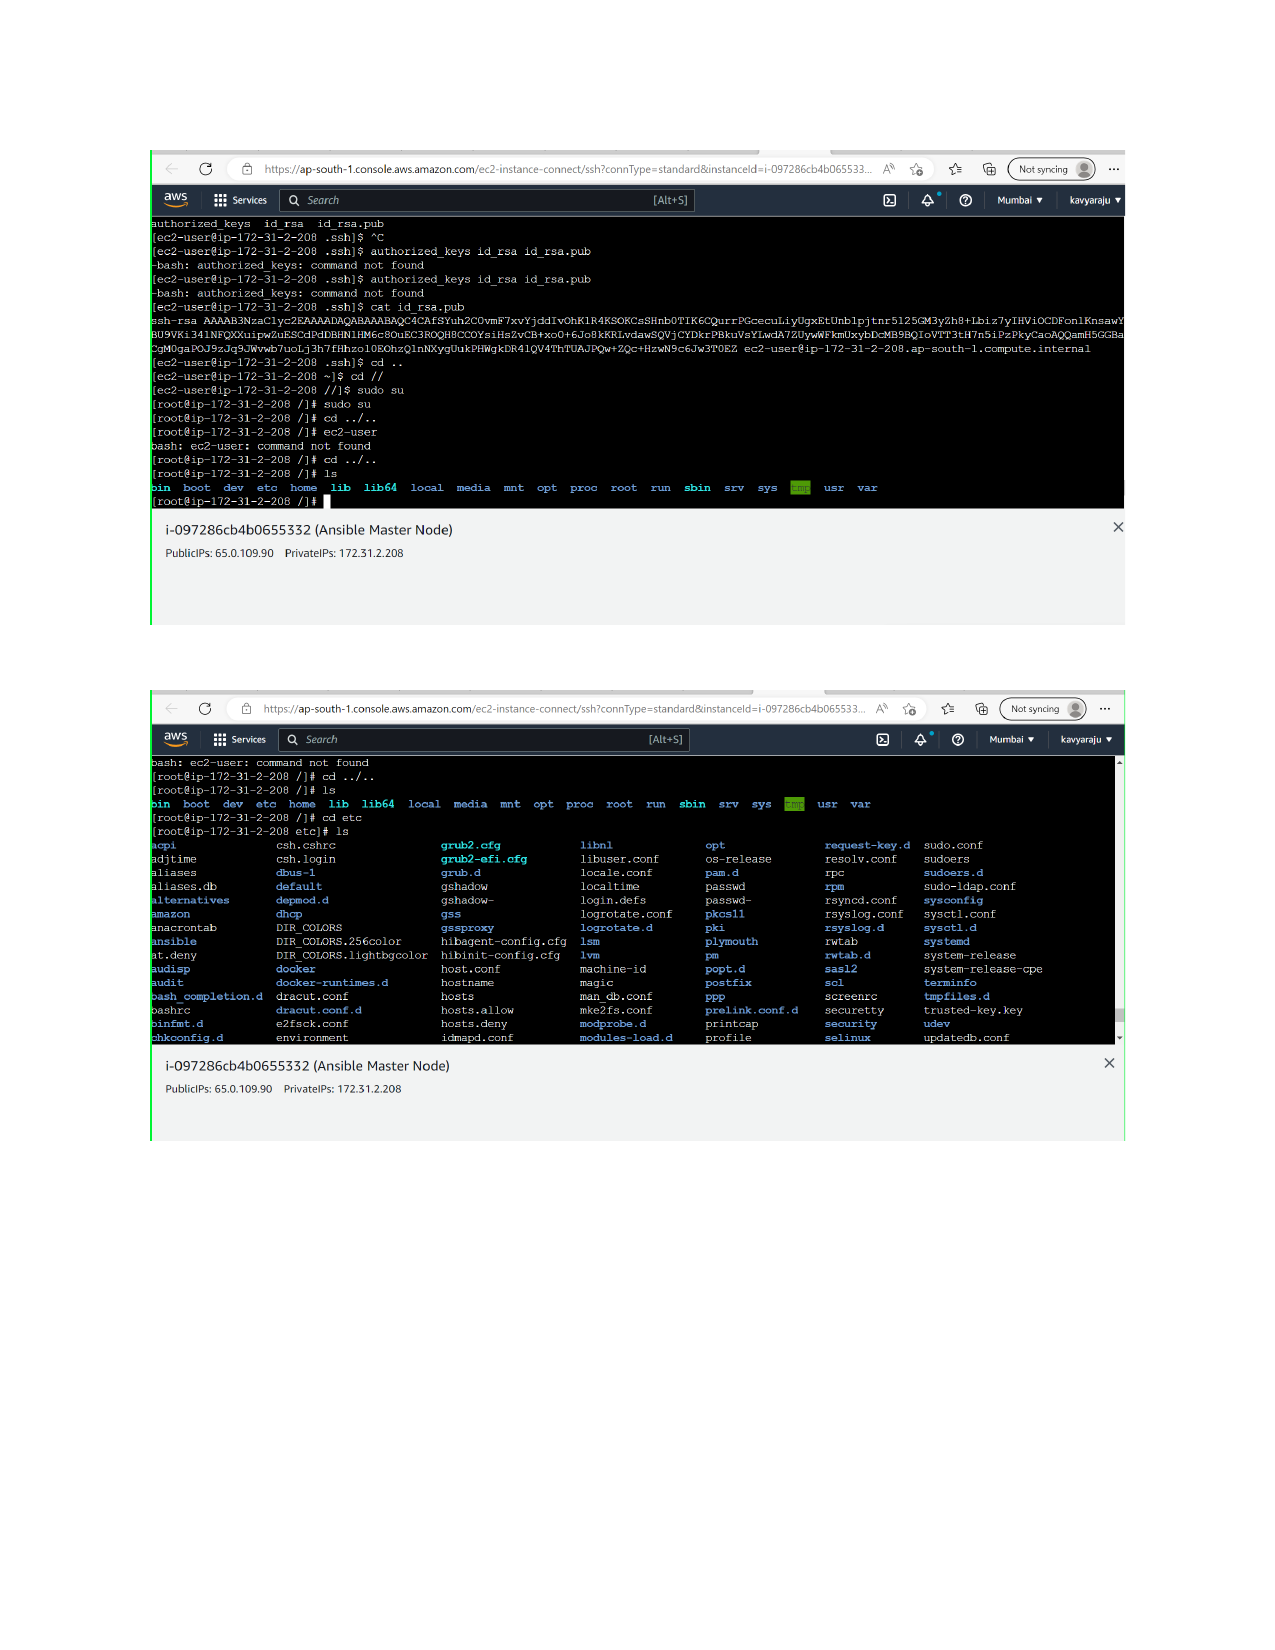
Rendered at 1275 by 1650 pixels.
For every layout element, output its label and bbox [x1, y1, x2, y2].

picture [150, 690, 1125, 1141]
picture [150, 150, 1125, 625]
